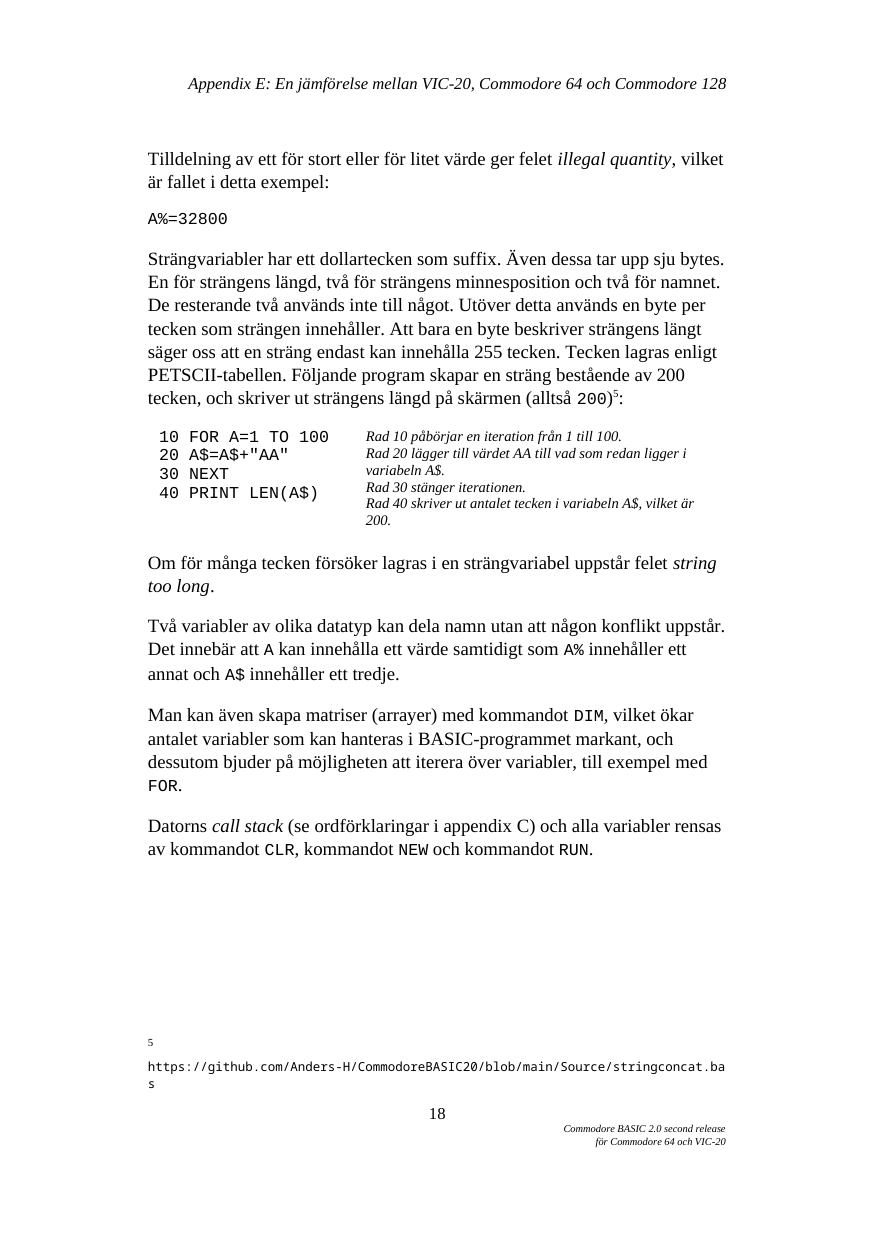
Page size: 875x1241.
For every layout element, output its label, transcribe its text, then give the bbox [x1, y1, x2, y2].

table_header Rad 10 påbörjar en iteration från 1 till 100. Rad 20 lägger till värdet AA till vad som redan ligger i variabeln A$. Rad 30 stänger iterationen. Rad 40 skriver ut antalet tecken i variabeln A$, vilket är 200. [354, 428, 726, 529]
text Tilldelning av ett för stort eller för litet värde ger felet illegal quantity, vilket är fallet i detta exempel: [148, 148, 726, 192]
text Datorns call stack (se ordförklaringar i appendix C) och alla variabler rensas av kommandot CLR, kommandot NEW och kommandot RUN. [148, 815, 726, 861]
text A%=32800 [148, 211, 726, 230]
text Om för många tecken försöker lagras i en strängvariabel uppstår felet string too long. [148, 529, 726, 597]
text Strängvariabler har ett dollartecken som suffix. Även dessa tar upp sju bytes. En för strängens längd, två för strängens minnesposition och två för namnet. De resterande två används inte till något. Utöver detta används en byte per tecken som strängen innehåller. Att bara en byte beskriver strängens längt säger oss att en sträng endast kan innehålla 255 tecken. Tecken lagras enligt PETSCII-tabellen. Följande program skapar en sträng bestående av 200 tecken, och skriver ut strängens längd på skärmen (alltså 200): [148, 248, 726, 410]
table_header 10 FOR A=1 TO 100 20 A$=A$+"AA" 30 NEXT 40 PRINT LEN(A$) [148, 428, 354, 529]
text Två variabler av olika datatyp kan dela namn utan att någon konflikt uppstår. Det innebär att A kan innehålla ett värde samtidigt som A% innehåller ett annat och A$ innehåller ett tredje. [148, 615, 726, 685]
text Man kan även skapa matriser (arrayer) med kommandot DIM, vilket ökar antalet variabler som kan hanteras i BASIC-programmet markant, och dessutom bjuder på möjligheten att iterera över variabler, till exempel med FOR. [148, 703, 726, 797]
